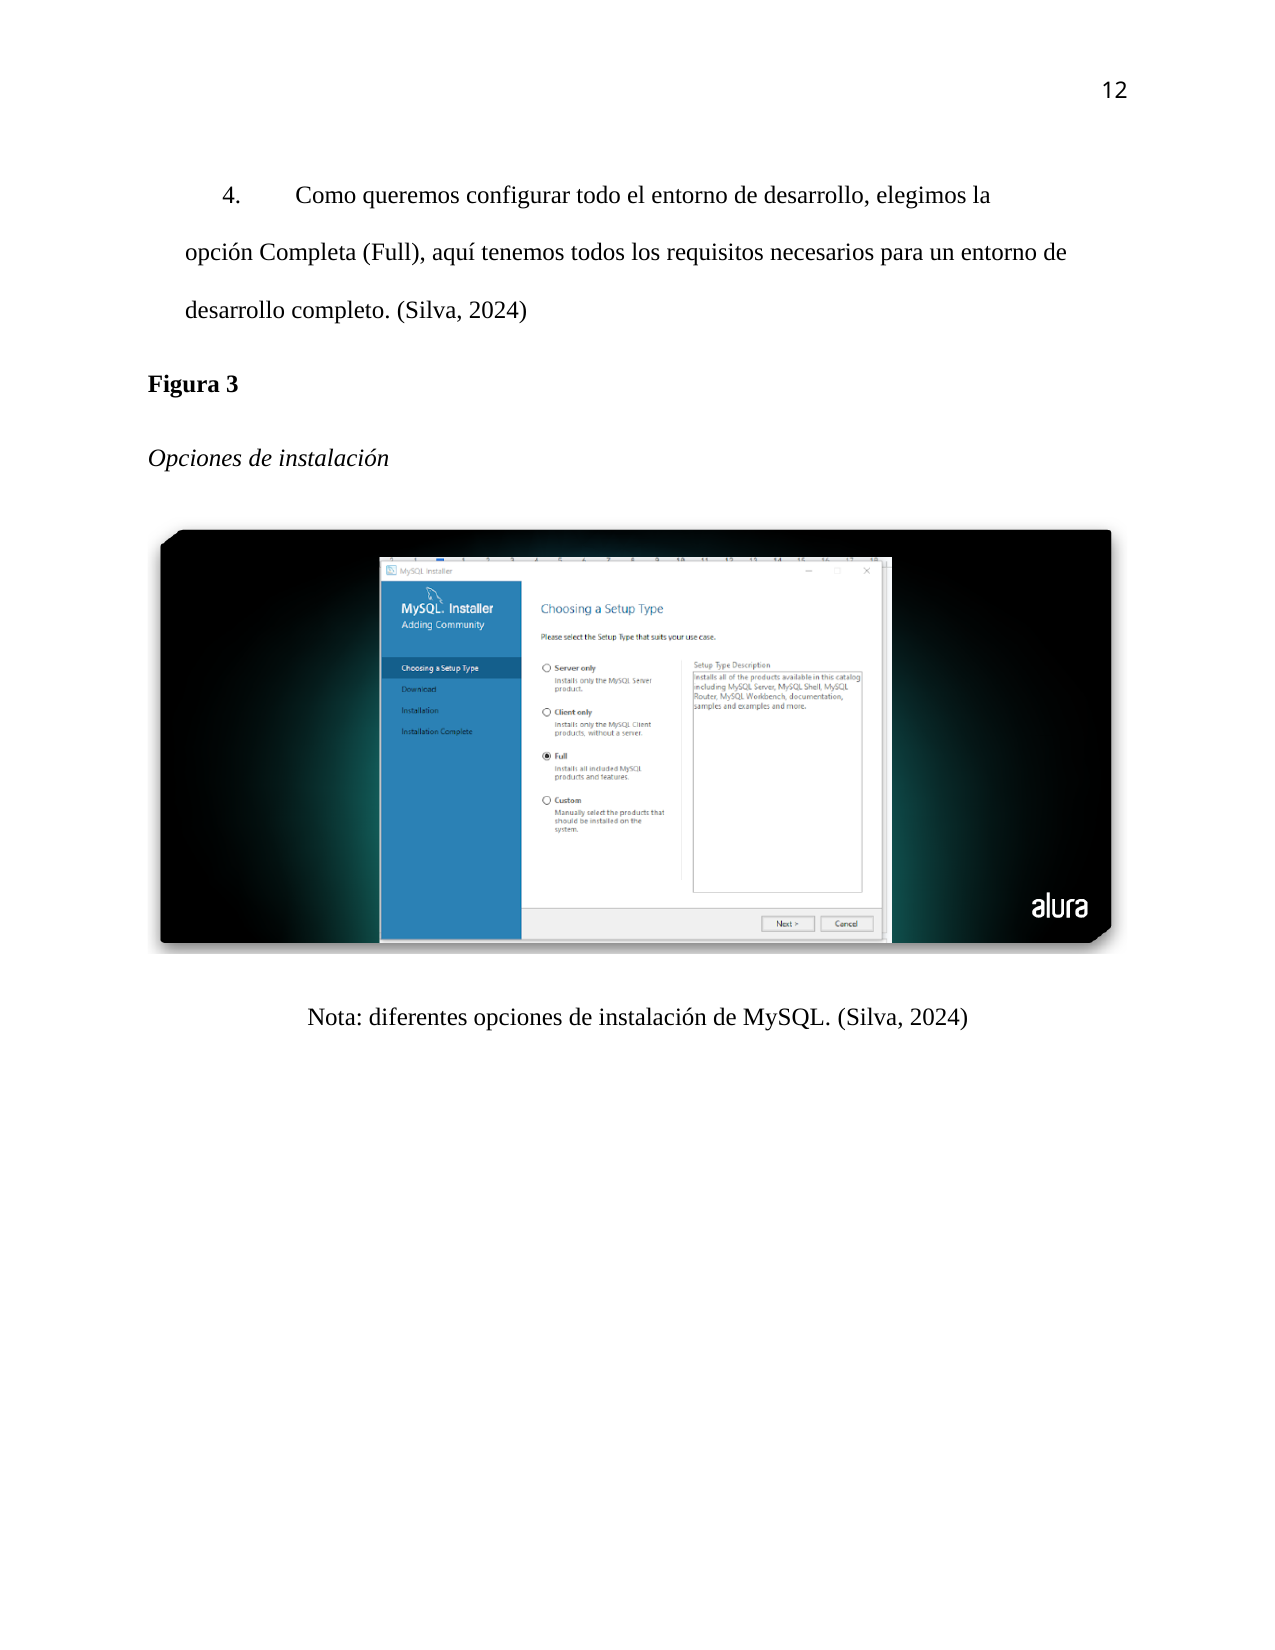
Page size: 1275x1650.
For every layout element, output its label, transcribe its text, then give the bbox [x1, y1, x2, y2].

text Nota: diferentes opciones de instalación de MySQL. [148, 1002, 1127, 1031]
text Opciones de instalación [148, 443, 1127, 472]
text Figura 3 [148, 369, 1127, 398]
list Como queremos configurar todo el entorno de desarrollo, elegimos la opción Completa (Full), aquí tenemos todos los requisitos necesarios para un entorno de desarrollo completo. [185, 180, 1127, 324]
picture [147, 517, 1128, 954]
